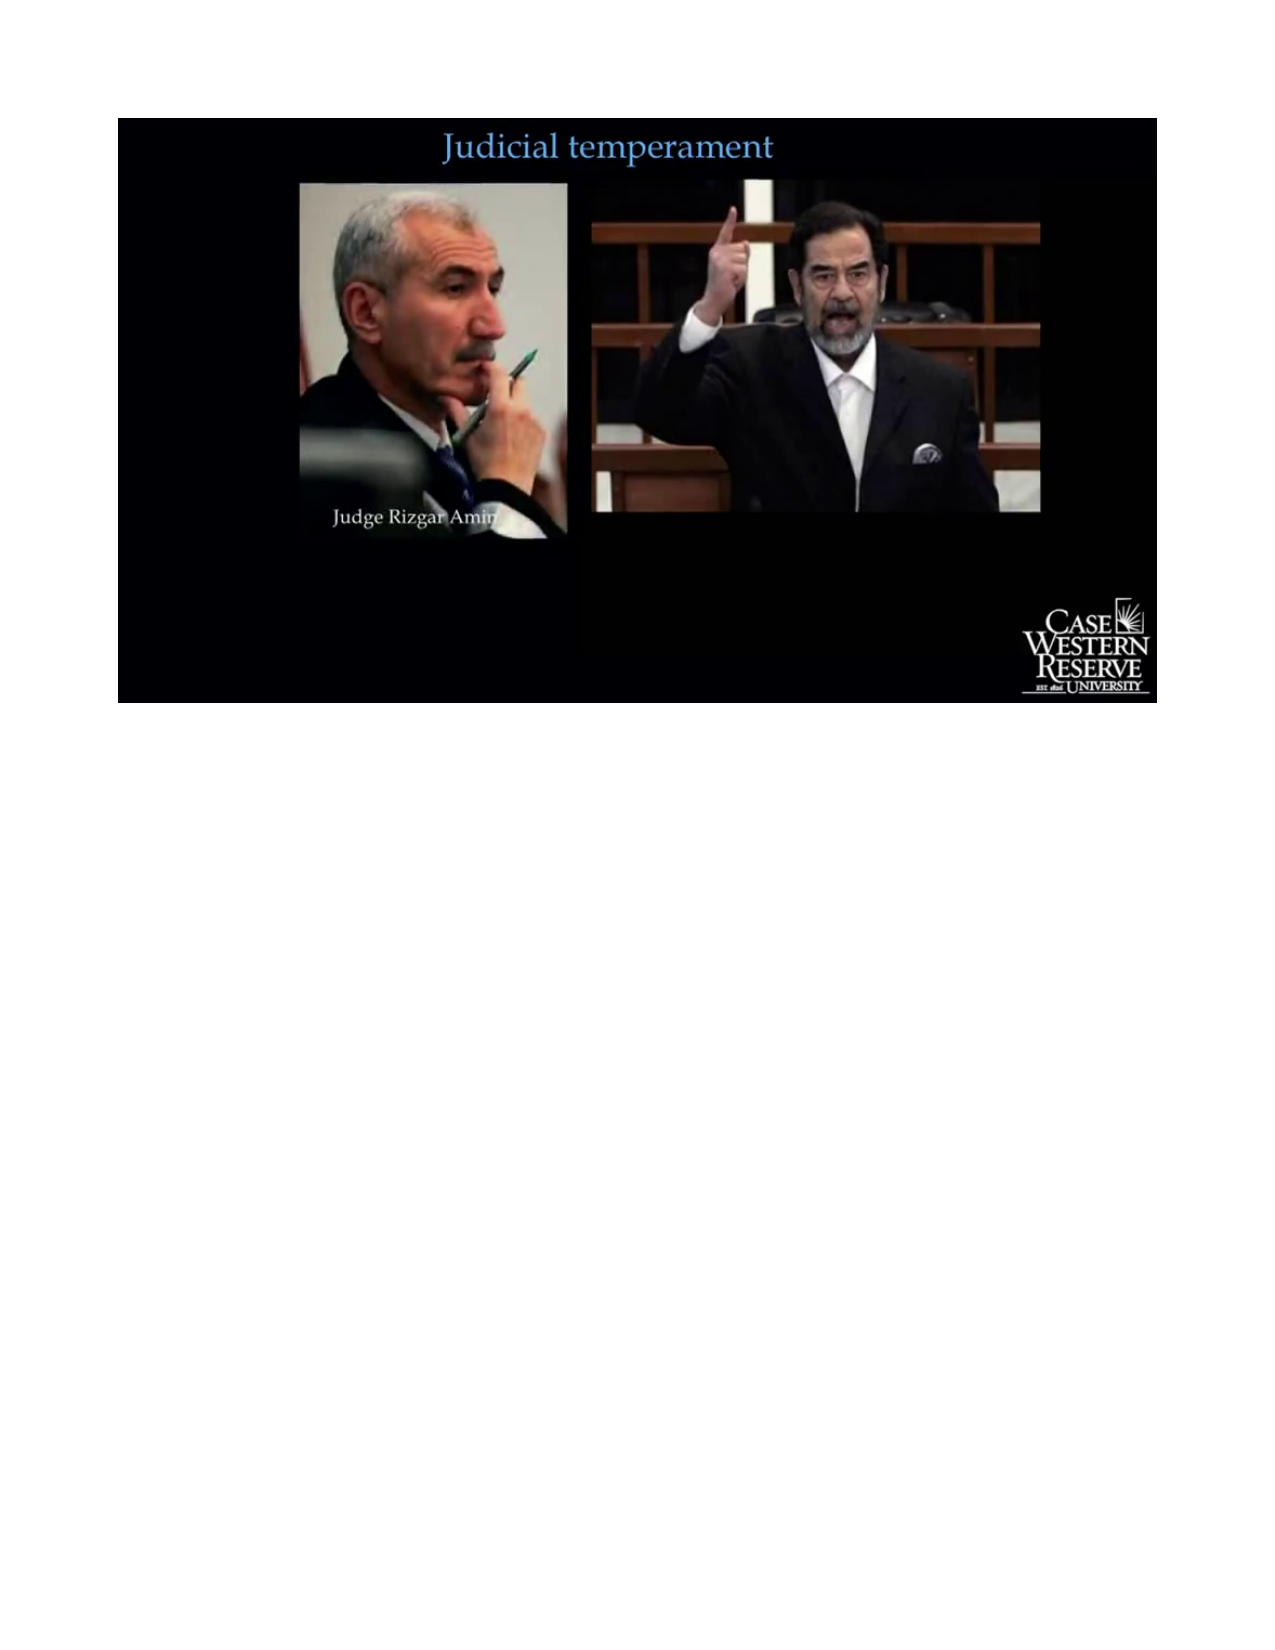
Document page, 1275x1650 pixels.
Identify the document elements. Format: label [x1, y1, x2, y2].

picture [118, 118, 1157, 703]
